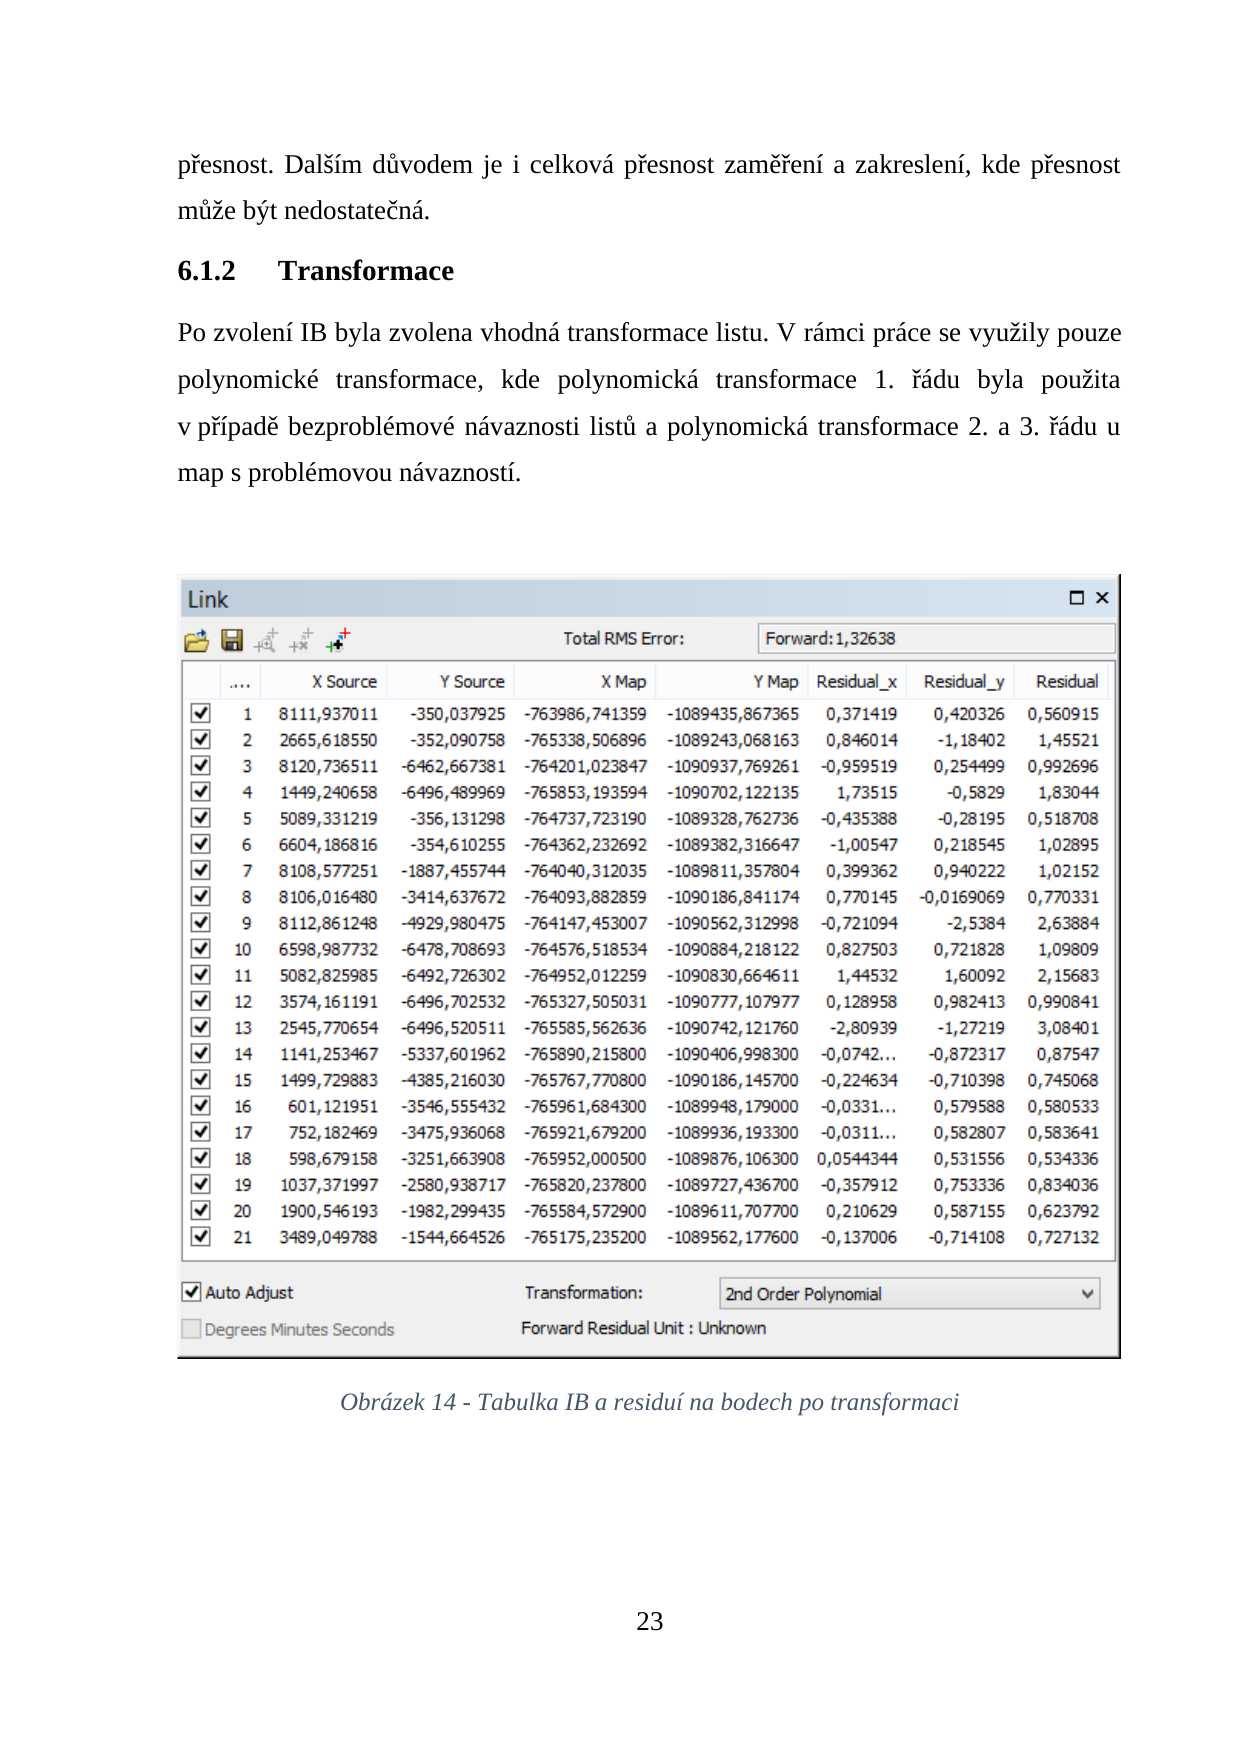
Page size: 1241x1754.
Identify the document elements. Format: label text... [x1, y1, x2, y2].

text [177, 148, 1122, 226]
text Po zvolení IB byla zvolena vhodná transformace listu. V rámci práce se využily pouze polynomické transformace, kde polynomická transformace 1. řádu byla použita v případě bezproblémové návaznosti listů a polynomická transformace 2. a 3. řádu u map s problémovou návazností. [177, 316, 1122, 487]
picture [177, 574, 1121, 1359]
subtitle Transformace [177, 253, 1122, 287]
text Obrázek 14 - Tabulka IB a residuí na bodech po transformaci [177, 1387, 1122, 1416]
